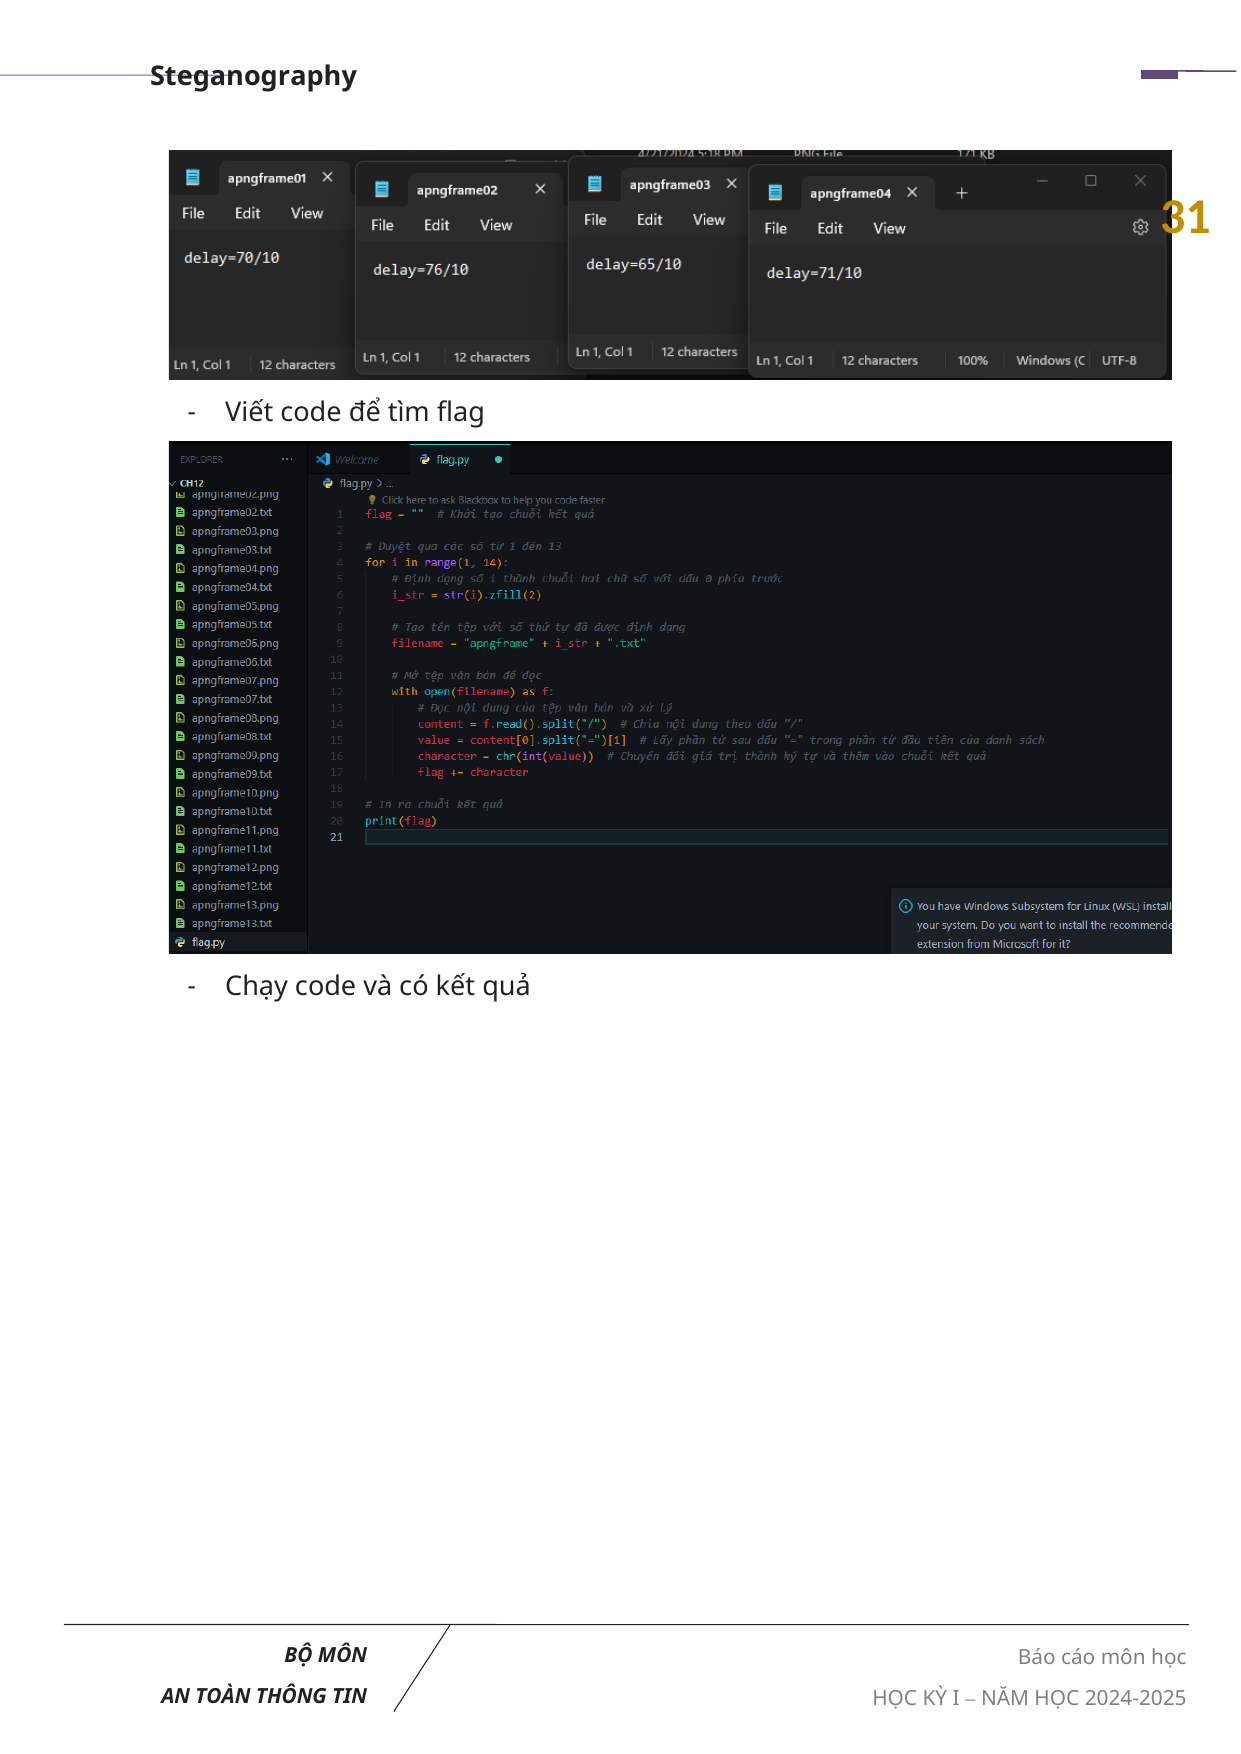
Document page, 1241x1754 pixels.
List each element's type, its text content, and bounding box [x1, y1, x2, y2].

list Viết code để tìm flag [187, 392, 1153, 429]
list Chạy code và có kết quả [187, 967, 1153, 1003]
